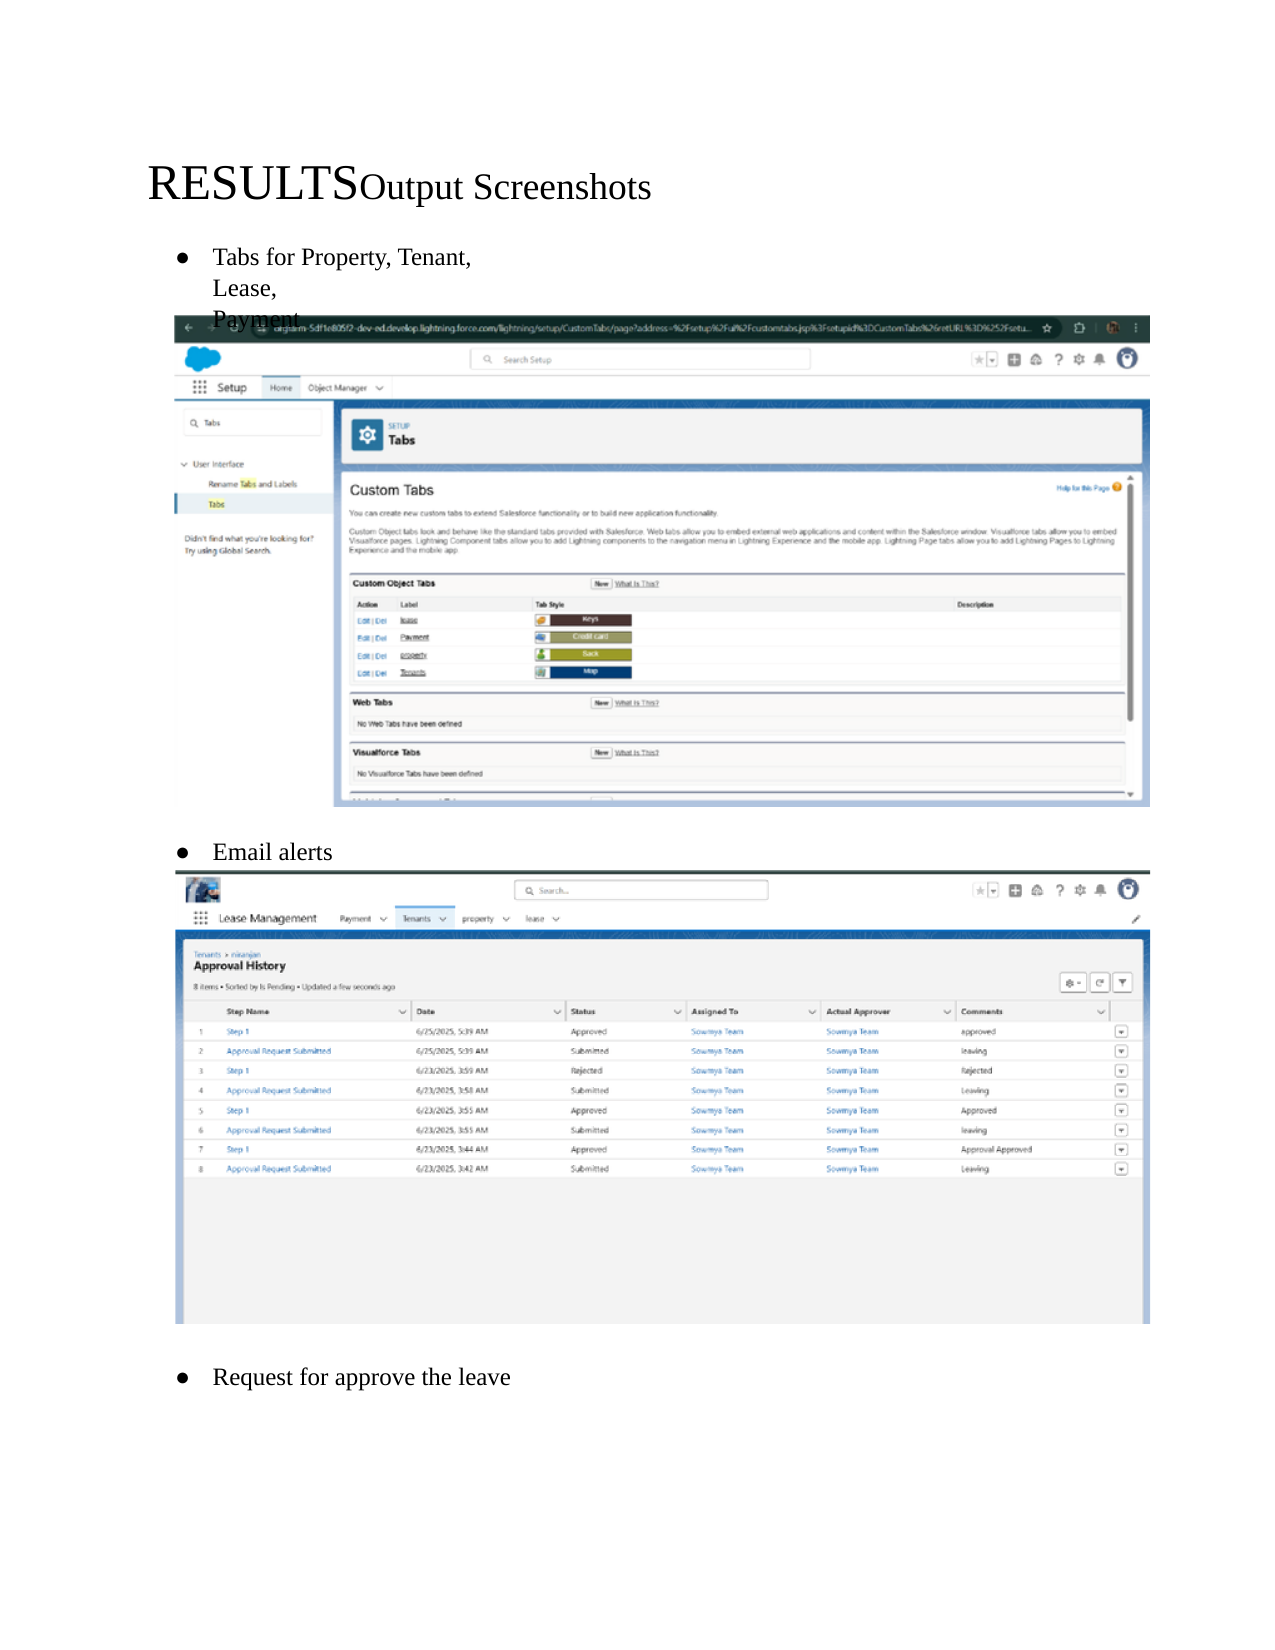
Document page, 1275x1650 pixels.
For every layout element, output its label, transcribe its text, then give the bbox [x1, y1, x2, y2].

subtitle RESULTSOutput Screenshots [147, 153, 1137, 211]
list Tabs for Property, Tenant, Lease, [175, 241, 528, 301]
picture [174, 869, 1151, 1324]
picture [174, 315, 1150, 807]
list Request for approve the leave [175, 1362, 528, 1391]
list Email alerts [175, 836, 528, 865]
